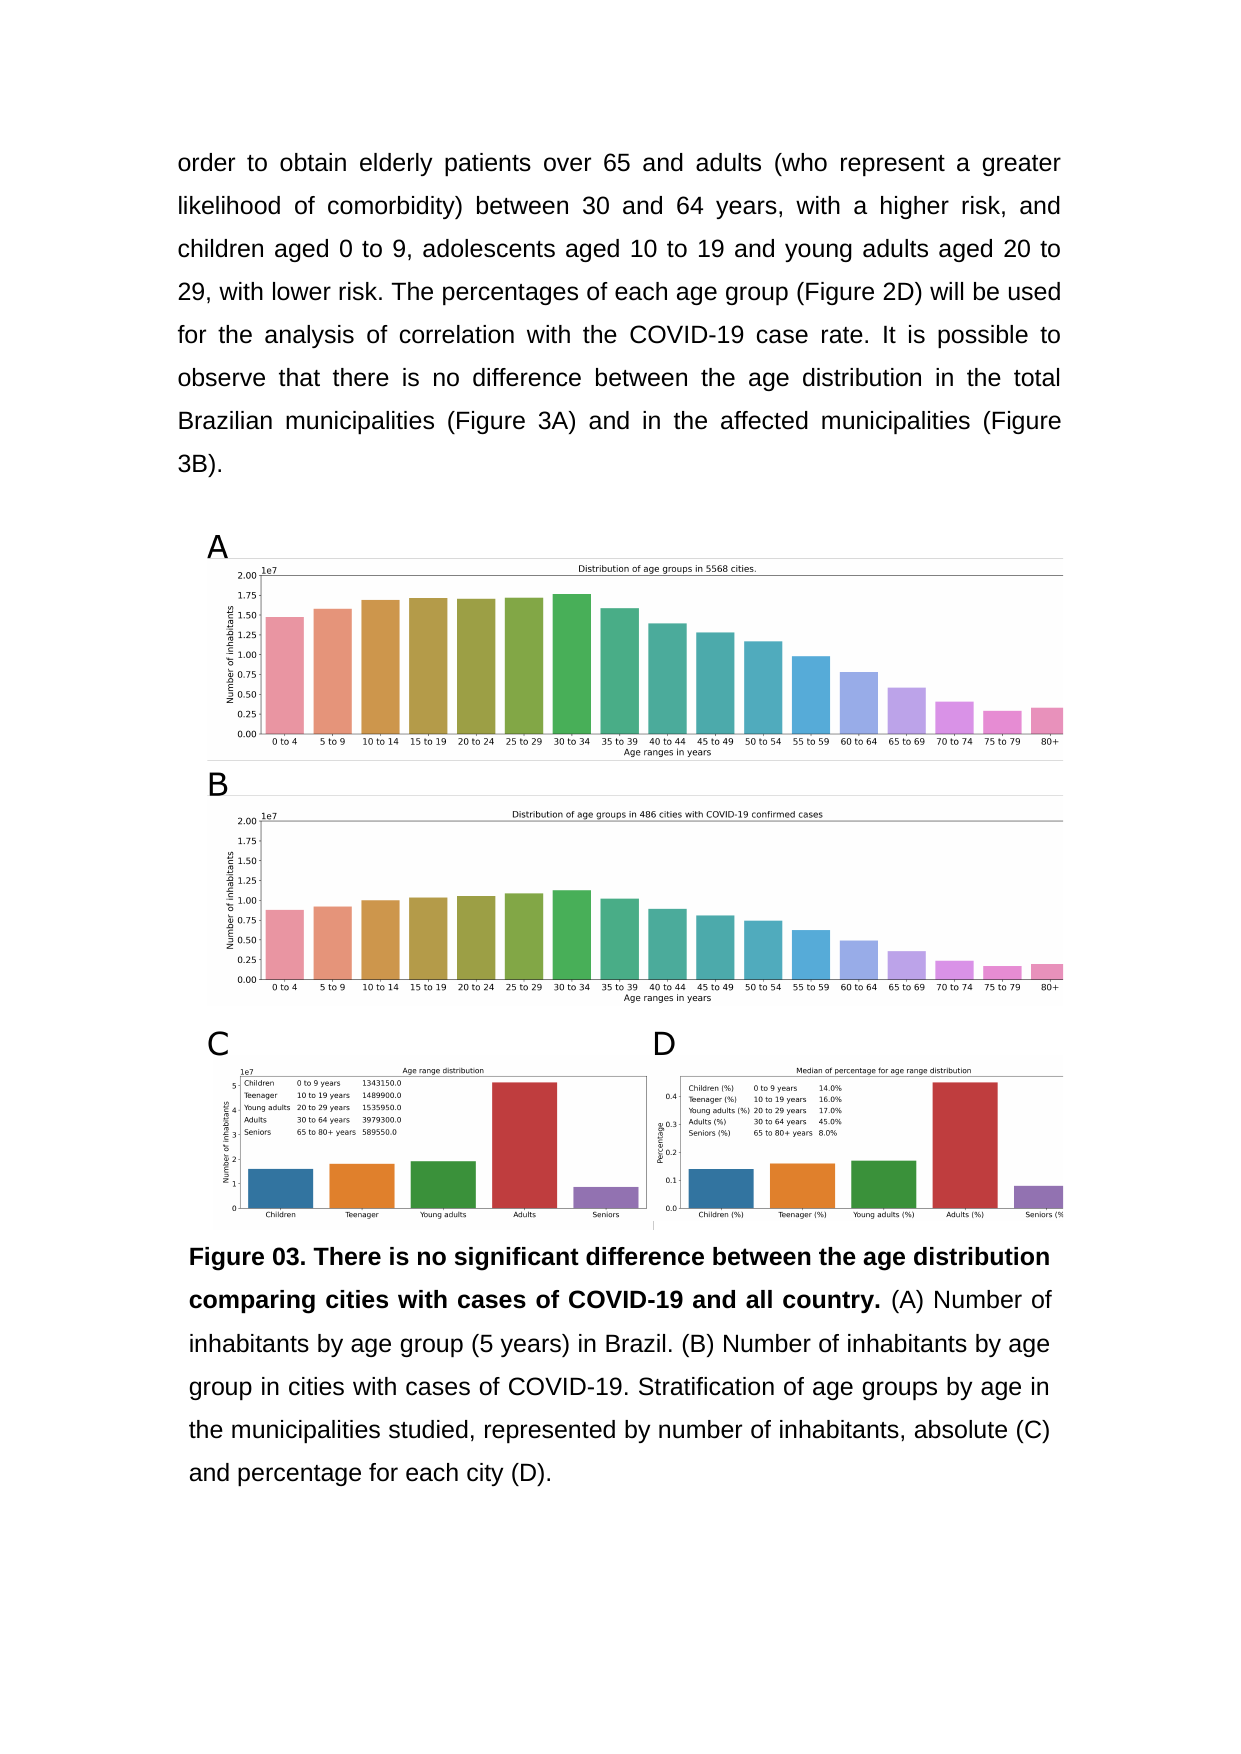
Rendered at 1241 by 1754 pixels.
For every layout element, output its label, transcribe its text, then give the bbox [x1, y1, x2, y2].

table_header [177, 536, 1063, 1242]
table_cell Figure 03. There is no significant difference between the age distribution comparing cities with cases of COVID-19 and all country. (A) Number of inhabitants by age group (5 years) in Brazil. (B) Number of inhabitants by age group in cities with cases of COVID-19. Stratification of age groups by age in the municipalities studied, represented by number of inhabitants, absolute (C) and percentage for each city (D). [177, 1242, 1063, 1500]
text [177, 148, 1063, 478]
